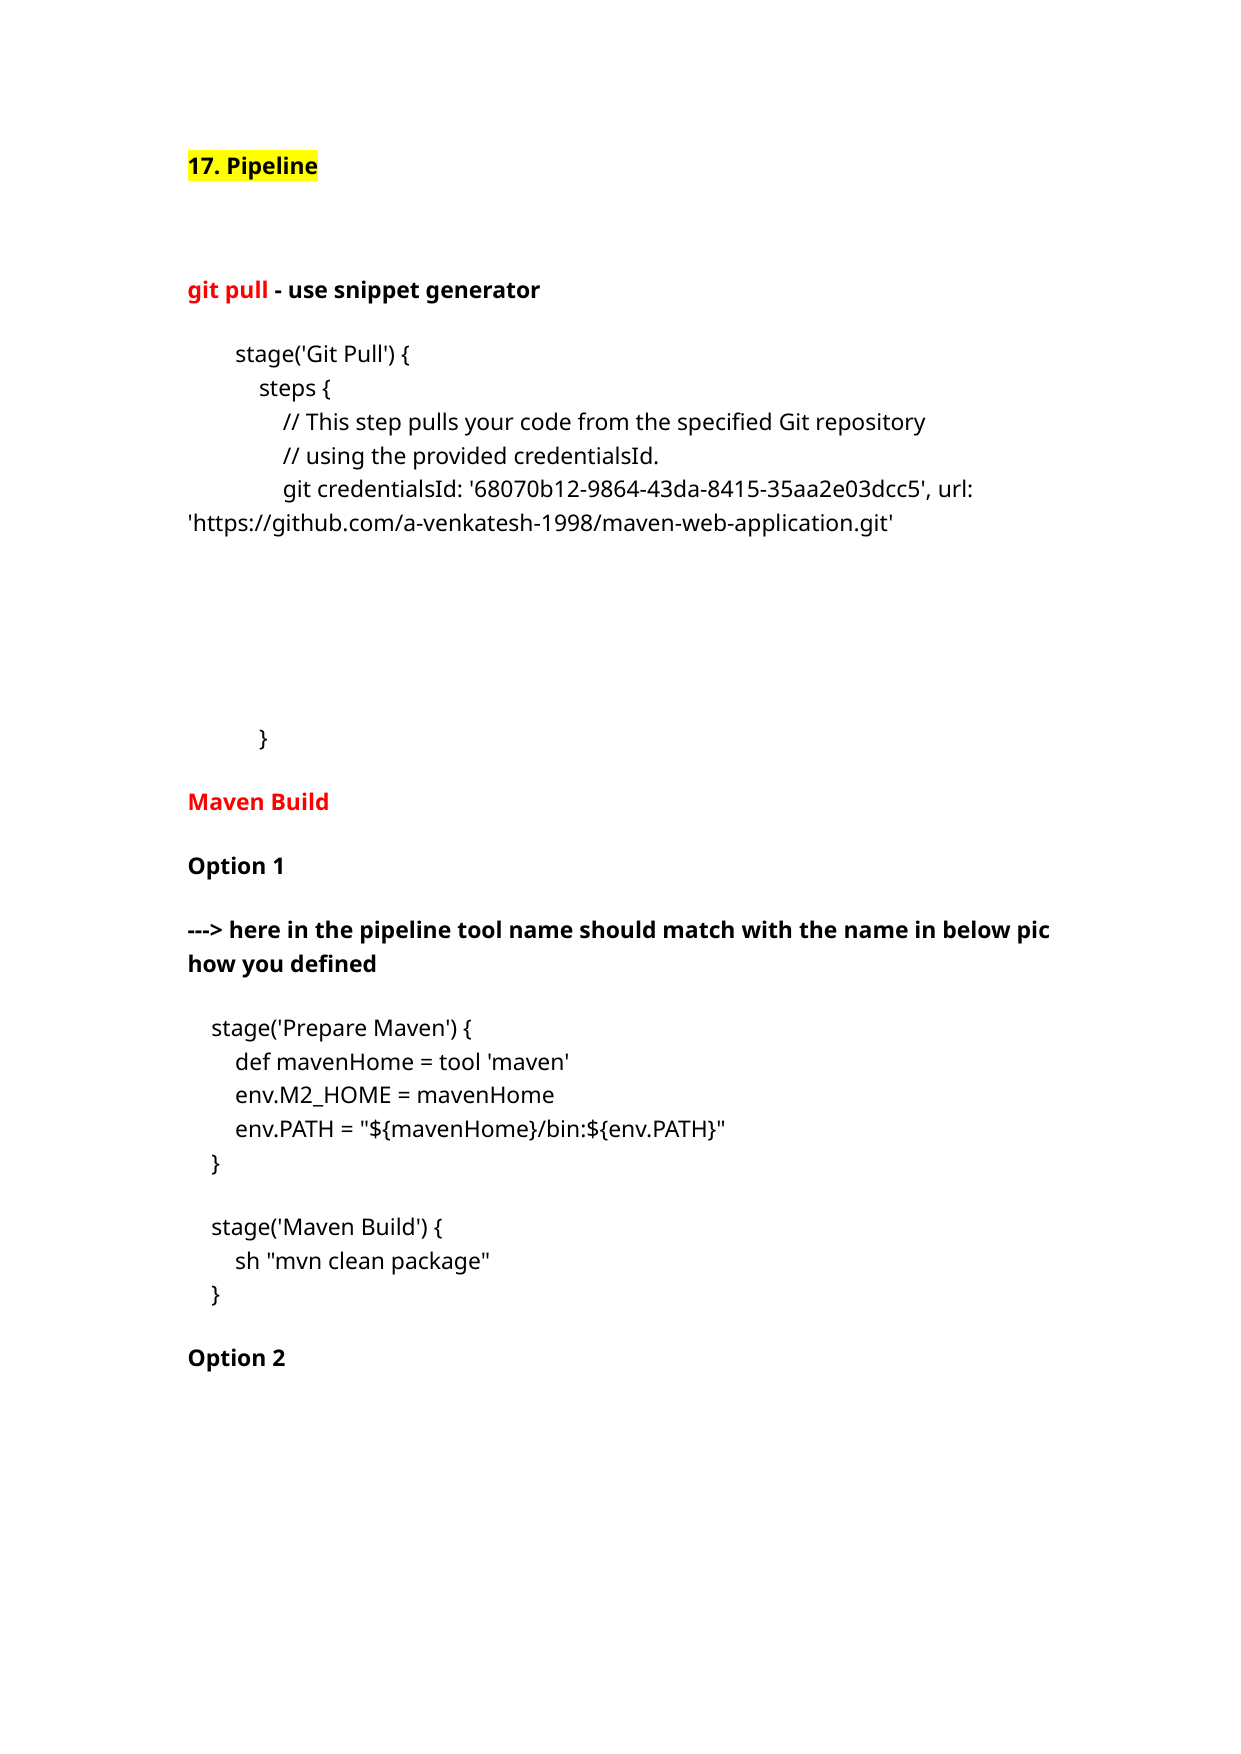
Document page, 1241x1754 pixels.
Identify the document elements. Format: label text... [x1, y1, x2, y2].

list env.M2_HOME = mavenHome [187, 1079, 1090, 1111]
list // This step pulls your code from the specified Git repository [187, 406, 1090, 437]
list env.PATH = "${mavenHome}/bin:${env.PATH}" [187, 1113, 1090, 1144]
list stage('Prepare Maven') { [187, 1012, 1090, 1043]
list steps { [187, 372, 1090, 403]
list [187, 1278, 1090, 1404]
list // using the provided credentialsId. [187, 439, 1090, 471]
list git credentialsId: '68070b12-9864-43da-8415-35aa2e03dcc5', url: 'https://github.com/a-venkatesh-1998/maven-web-application.git' [187, 473, 1090, 538]
list } Maven Build Option 1 ---> here in the pipeline tool name should match with the name in below pic how you defined [187, 541, 1090, 1010]
list sh "mvn clean package" [187, 1245, 1090, 1276]
list } [187, 1147, 1090, 1178]
list def mavenHome = tool 'maven' [187, 1046, 1090, 1077]
list stage('Maven Build') { [187, 1211, 1090, 1242]
